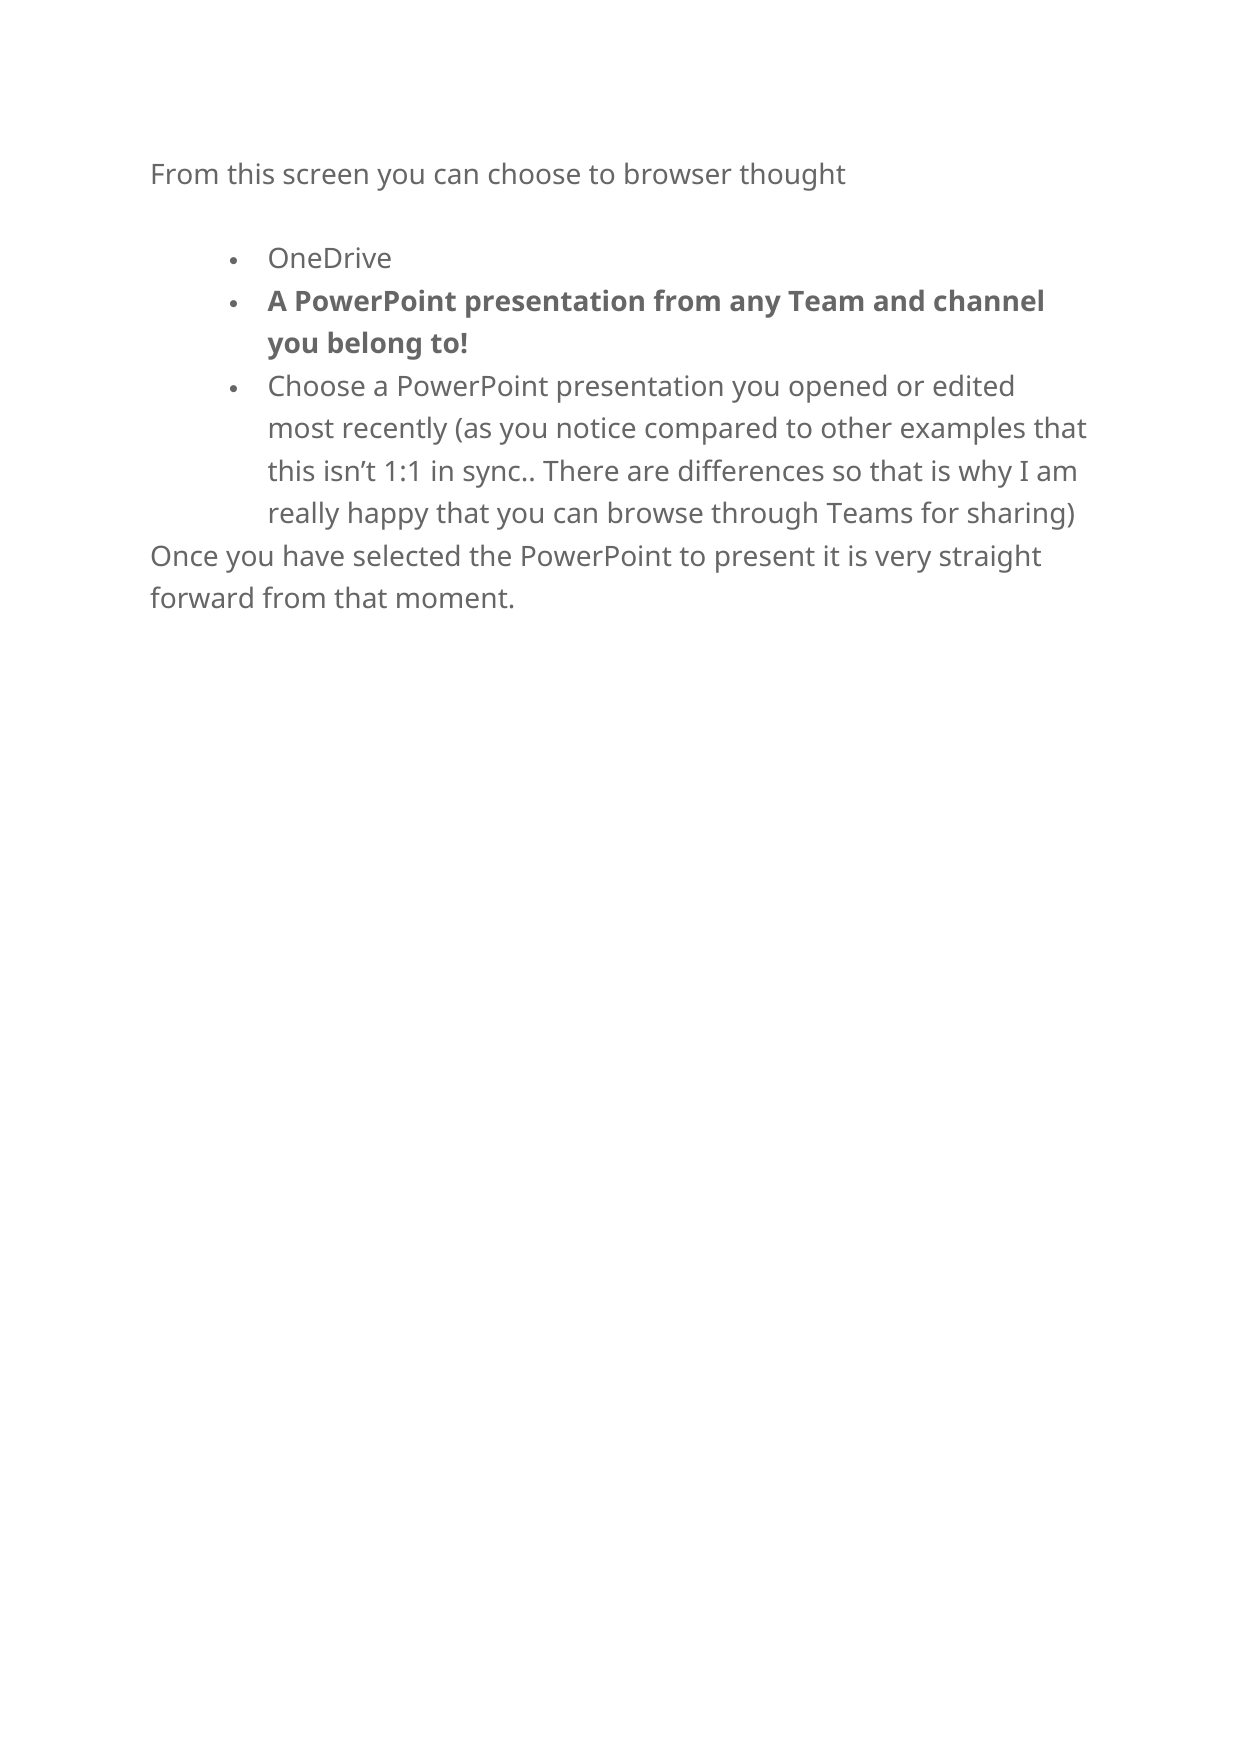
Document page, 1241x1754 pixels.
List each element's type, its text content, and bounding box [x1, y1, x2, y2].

list OneDrive [230, 235, 1090, 277]
list A PowerPoint presentation from any Team and channel you belong to! [230, 277, 1090, 362]
list Choose a PowerPoint presentation you opened or edited most recently (as you notice compared to other examples that this isn’t 1:1 in sync.. There are differences so that is why I am really happy that you can browse through Teams for sharing) [230, 362, 1090, 532]
text Once you have selected the PowerPoint to present it is very straight forward from that moment. [150, 532, 1090, 617]
text From this screen you can choose to browser thought [150, 150, 1090, 192]
